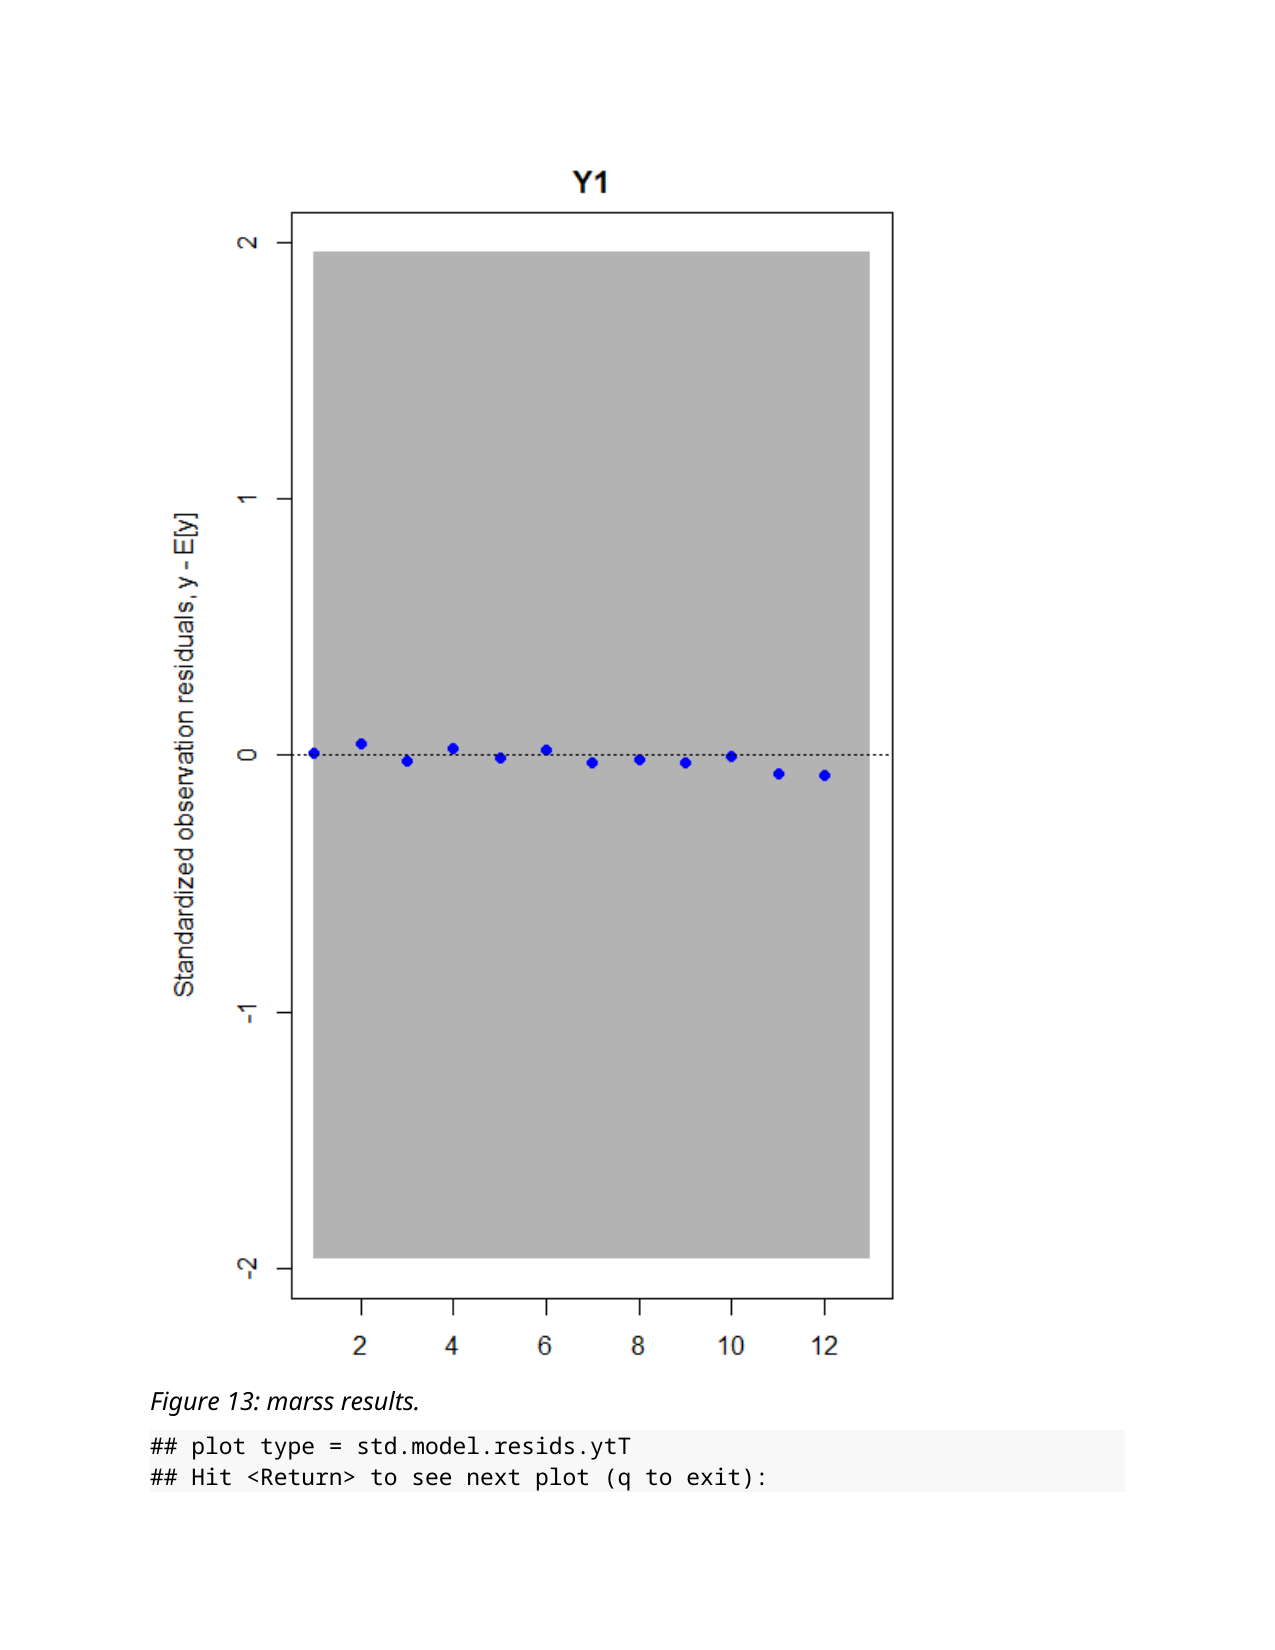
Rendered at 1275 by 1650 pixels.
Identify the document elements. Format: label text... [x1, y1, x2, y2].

picture [168, 150, 927, 1363]
text ## plot type = std.model.resids.ytT ## Hit <Return> to see next plot (q to exit): [150, 1430, 1125, 1492]
text Figure 13: marss results. [150, 1383, 1125, 1417]
